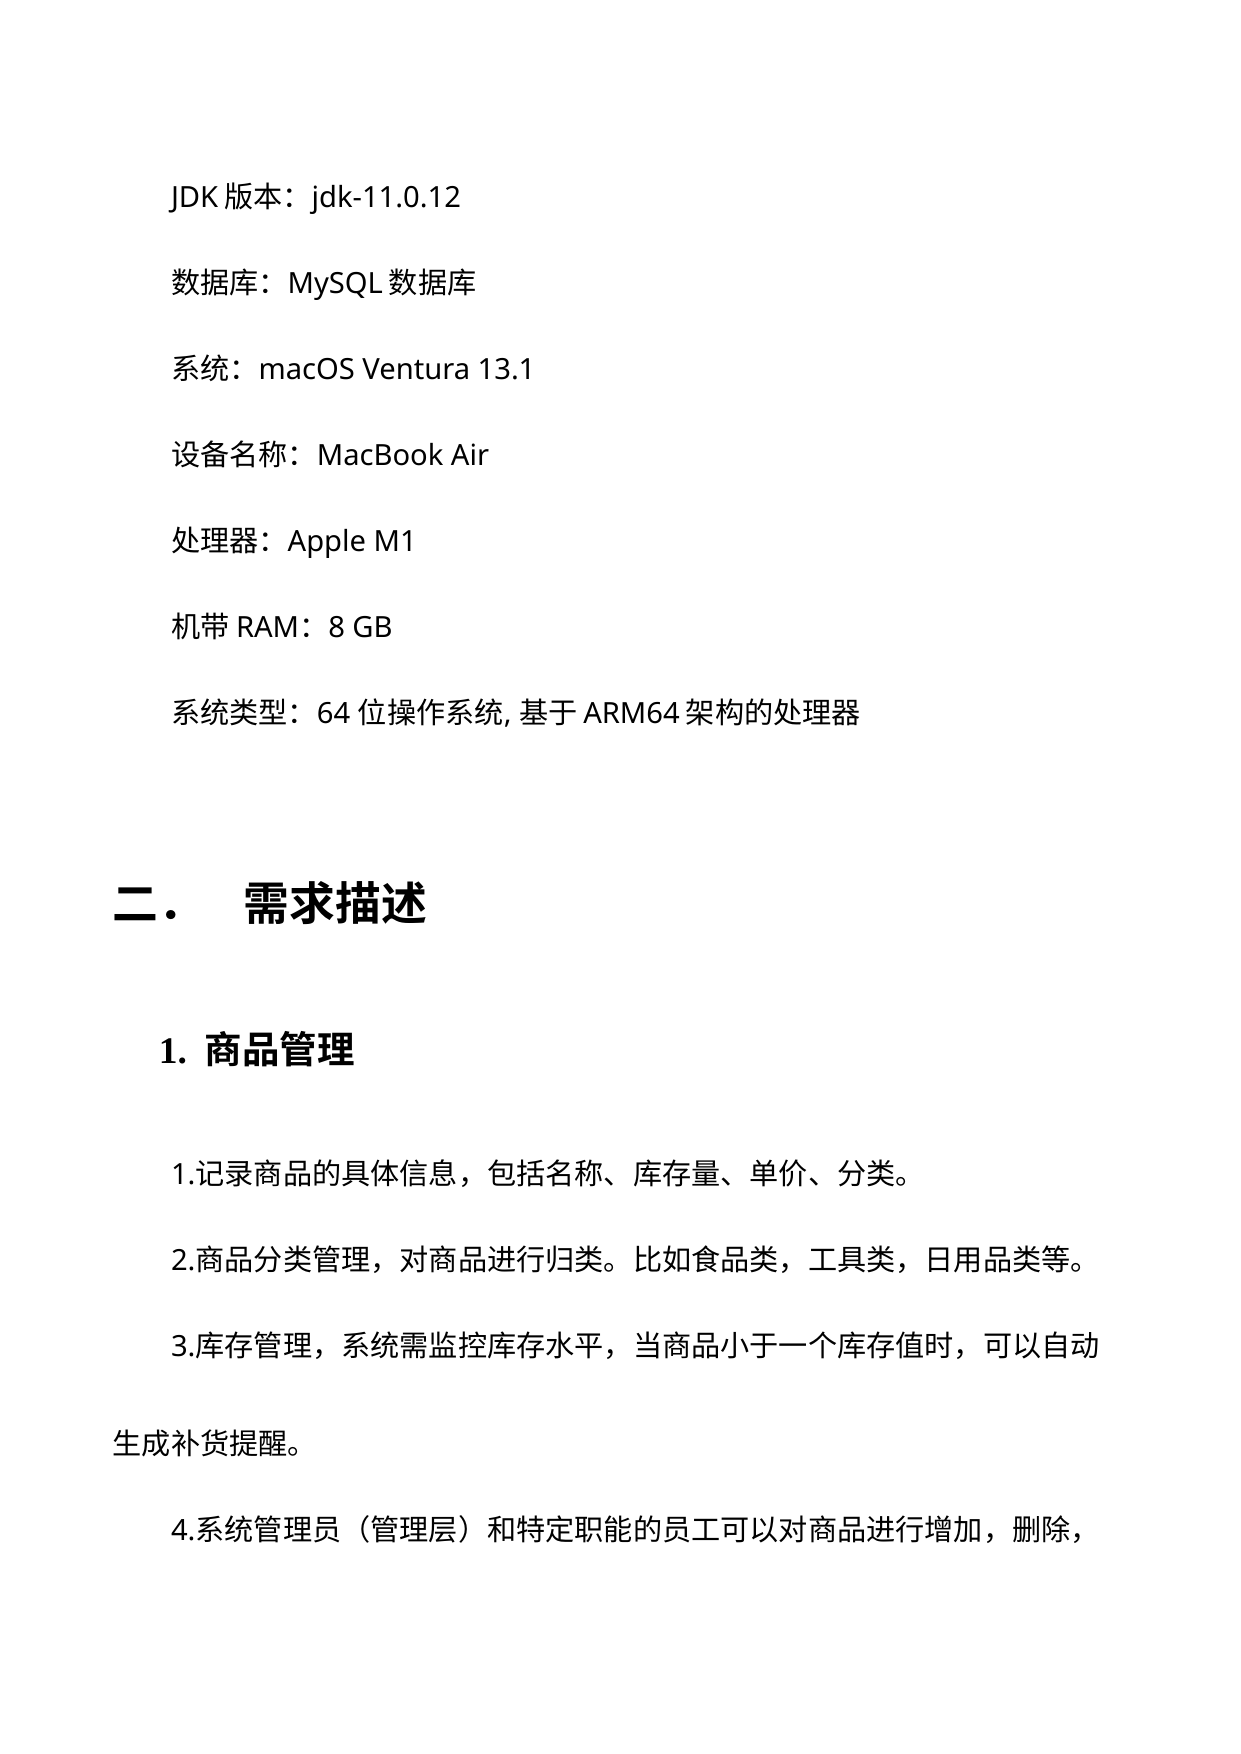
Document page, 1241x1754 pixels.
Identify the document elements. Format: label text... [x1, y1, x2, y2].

text 1.记录商品的具体信息，包括名称、库存量、单价、分类。 [112, 1139, 1128, 1204]
text 机带 RAM：8 GB [112, 593, 1128, 658]
text 处理器：Apple M1 [112, 507, 1128, 572]
text 3.库存管理，系统需监控库存水平，当商品小于一个库存值时，可以自动生成补货提醒。 [112, 1312, 1128, 1474]
text 设备名称：MacBook Air [112, 420, 1128, 485]
list 商品管理 [158, 1015, 1128, 1080]
text 系统类型：64 位操作系统, 基于ARM64架构的处理器 [112, 679, 1128, 744]
text 系统：macOS Ventura 13.1 [112, 334, 1128, 399]
text JDK版本：jdk-11.0.12 [112, 162, 1128, 227]
text 2.商品分类管理，对商品进行归类。比如食品类，工具类，日用品类等。 [112, 1225, 1128, 1290]
list 需求描述 [112, 852, 1128, 949]
text 数据库：MySQL数据库 [112, 248, 1128, 313]
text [112, 1495, 1128, 1560]
